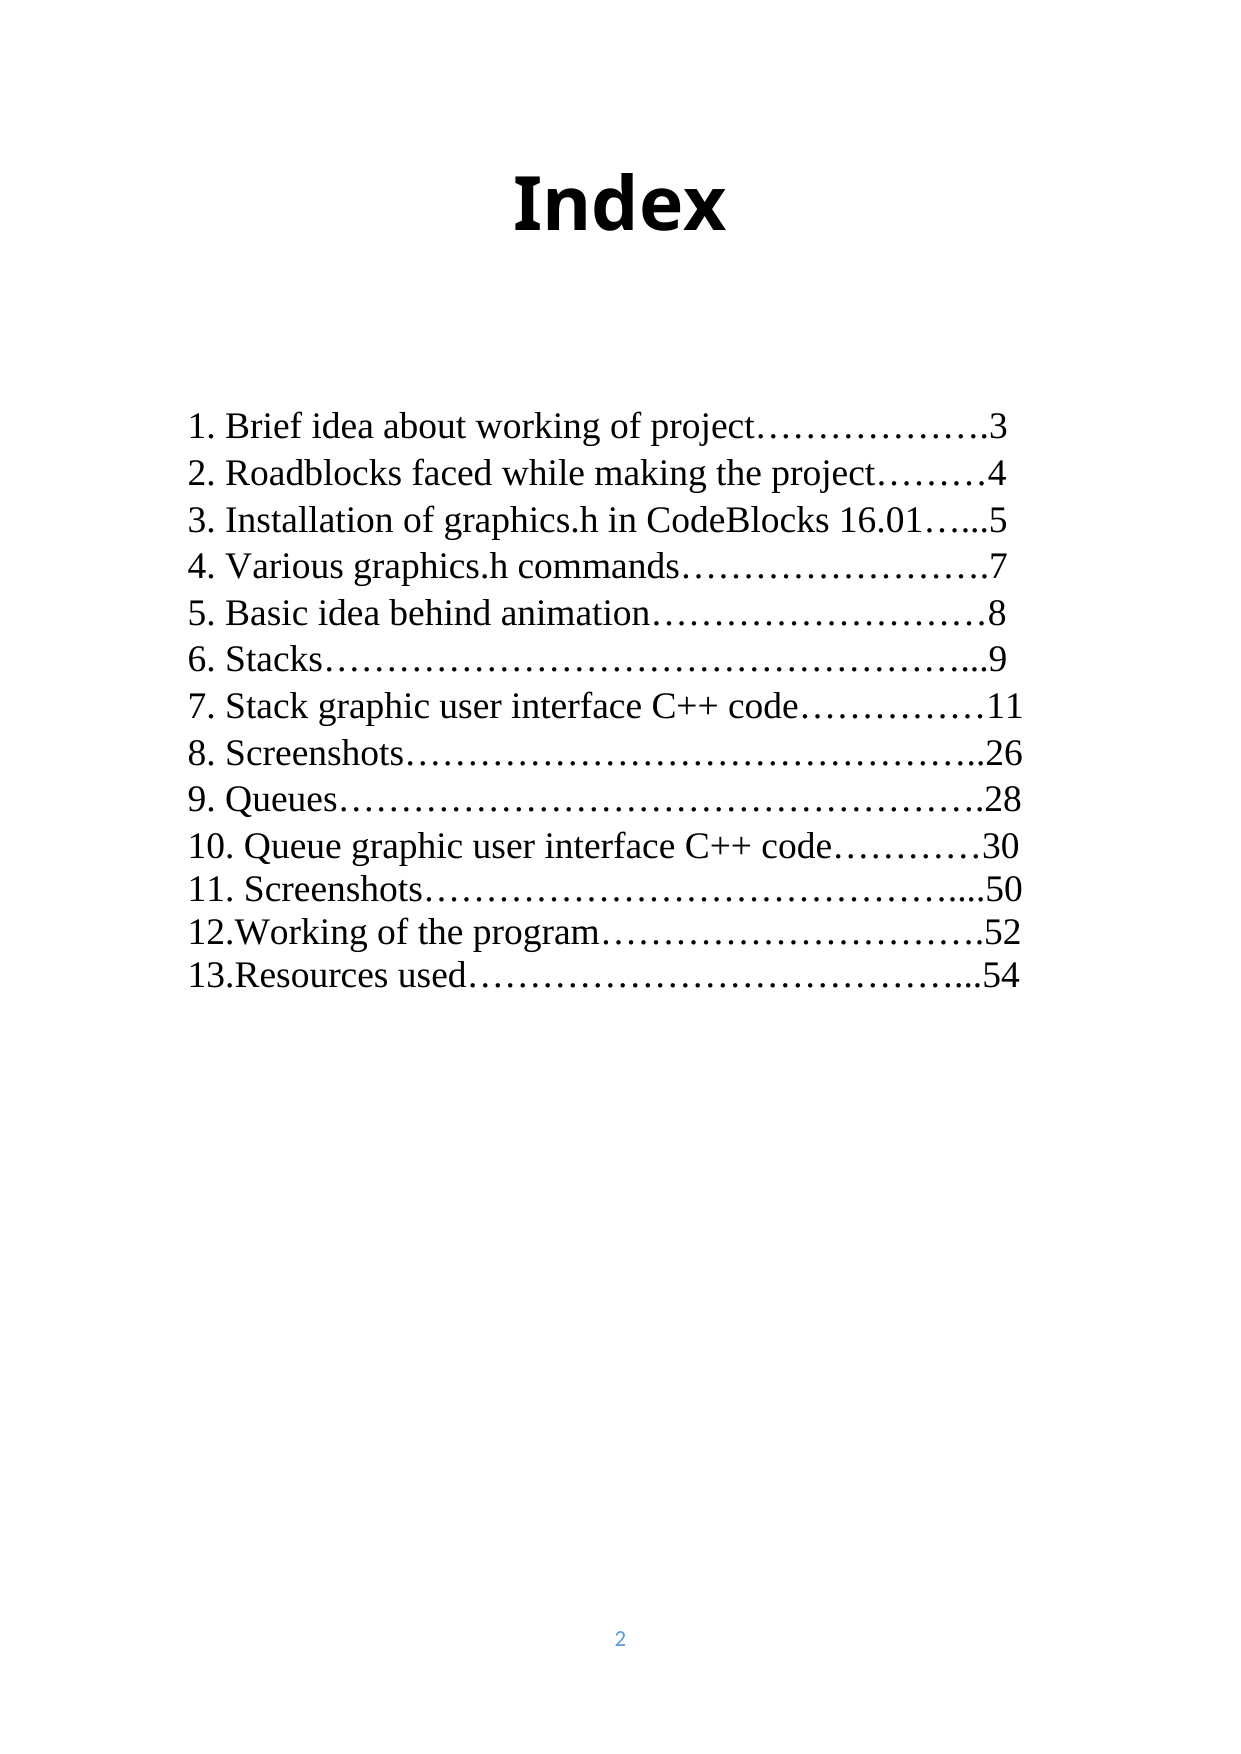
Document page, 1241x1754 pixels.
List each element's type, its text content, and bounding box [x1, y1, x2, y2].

text 10. Queue graphic user interface C++ code…………30 [150, 823, 1090, 866]
text 11. Screenshots……………………………………....50 [150, 866, 1090, 909]
list Various graphics.h commands…………………….7 [187, 544, 1090, 587]
text Index [150, 150, 1090, 252]
list Stacks……………………………………………...9 [187, 637, 1090, 680]
list Basic idea behind animation………………………8 [187, 590, 1090, 633]
list Brief idea about working of project……………….3 [187, 404, 1090, 447]
list Roadblocks faced while making the project………4 [187, 451, 1090, 494]
list Queues…………………………………………….28 [187, 776, 1090, 819]
list Stack graphic user interface C++ code……………11 [187, 683, 1090, 726]
text 12.Working of the program………………………….52 [150, 909, 1090, 952]
text 13.Resources used…………………………………...54 [150, 952, 1090, 996]
list Installation of graphics.h in CodeBlocks 16.01…...5 [187, 497, 1090, 540]
list Screenshots………………………………………..26 [187, 730, 1090, 773]
